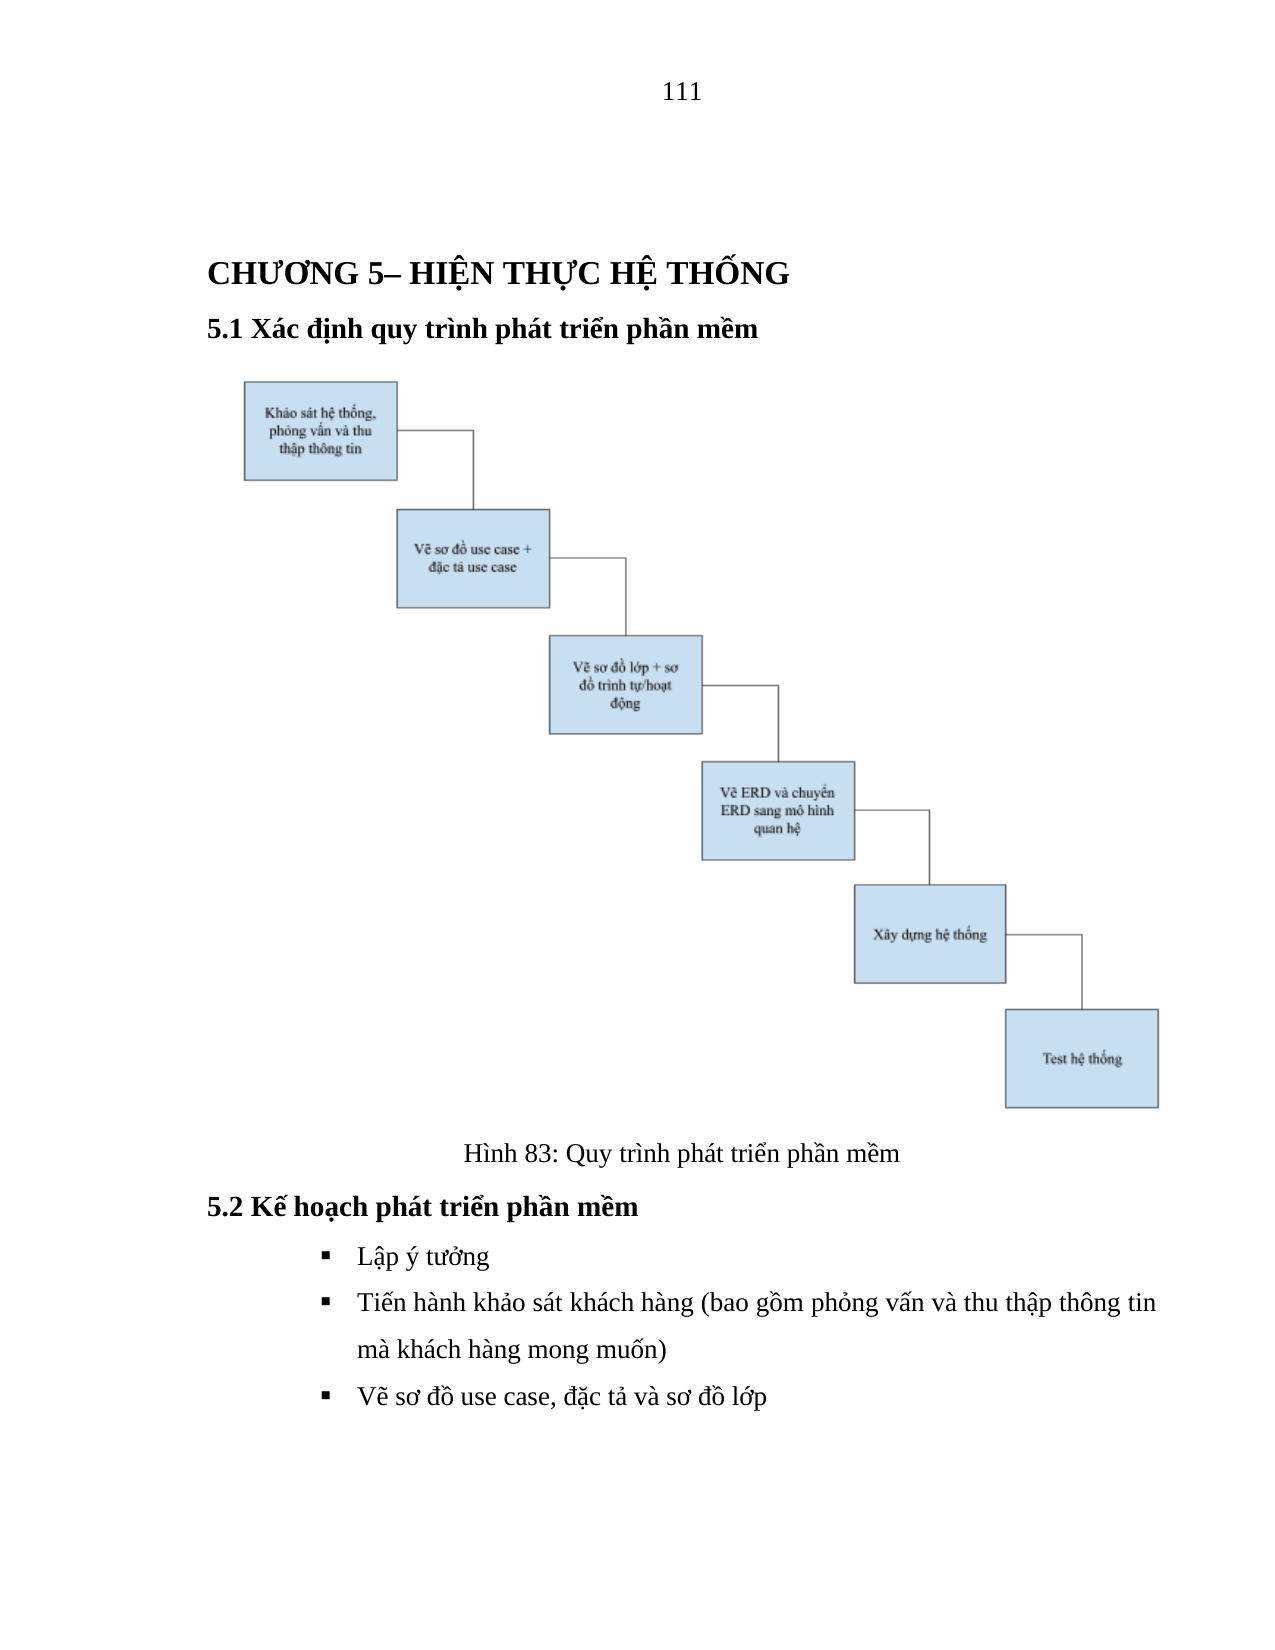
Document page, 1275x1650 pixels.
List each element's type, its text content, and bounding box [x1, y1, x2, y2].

text CHƯƠNG 5– HIỆN THỰC HỆ THỐNG [207, 253, 1157, 292]
list Lập ý tưởng [319, 1239, 1157, 1271]
list Vẽ sơ đồ use case, đặc tả và sơ đồ lớp [319, 1380, 1157, 1411]
text Hình 83: Quy trình phát triển phần mềm [207, 1138, 1157, 1168]
list Tiến hành khảo sát khách hàng (bao gồm phỏng vấn và thu thập thông tin mà khách hàng mong muốn) [319, 1286, 1157, 1364]
picture [206, 361, 1190, 1138]
text 5.2 Kế hoạch phát triển phần mềm [207, 1189, 1157, 1223]
text 5.1 Xác định quy trình phát triển phần mềm [207, 311, 1157, 344]
